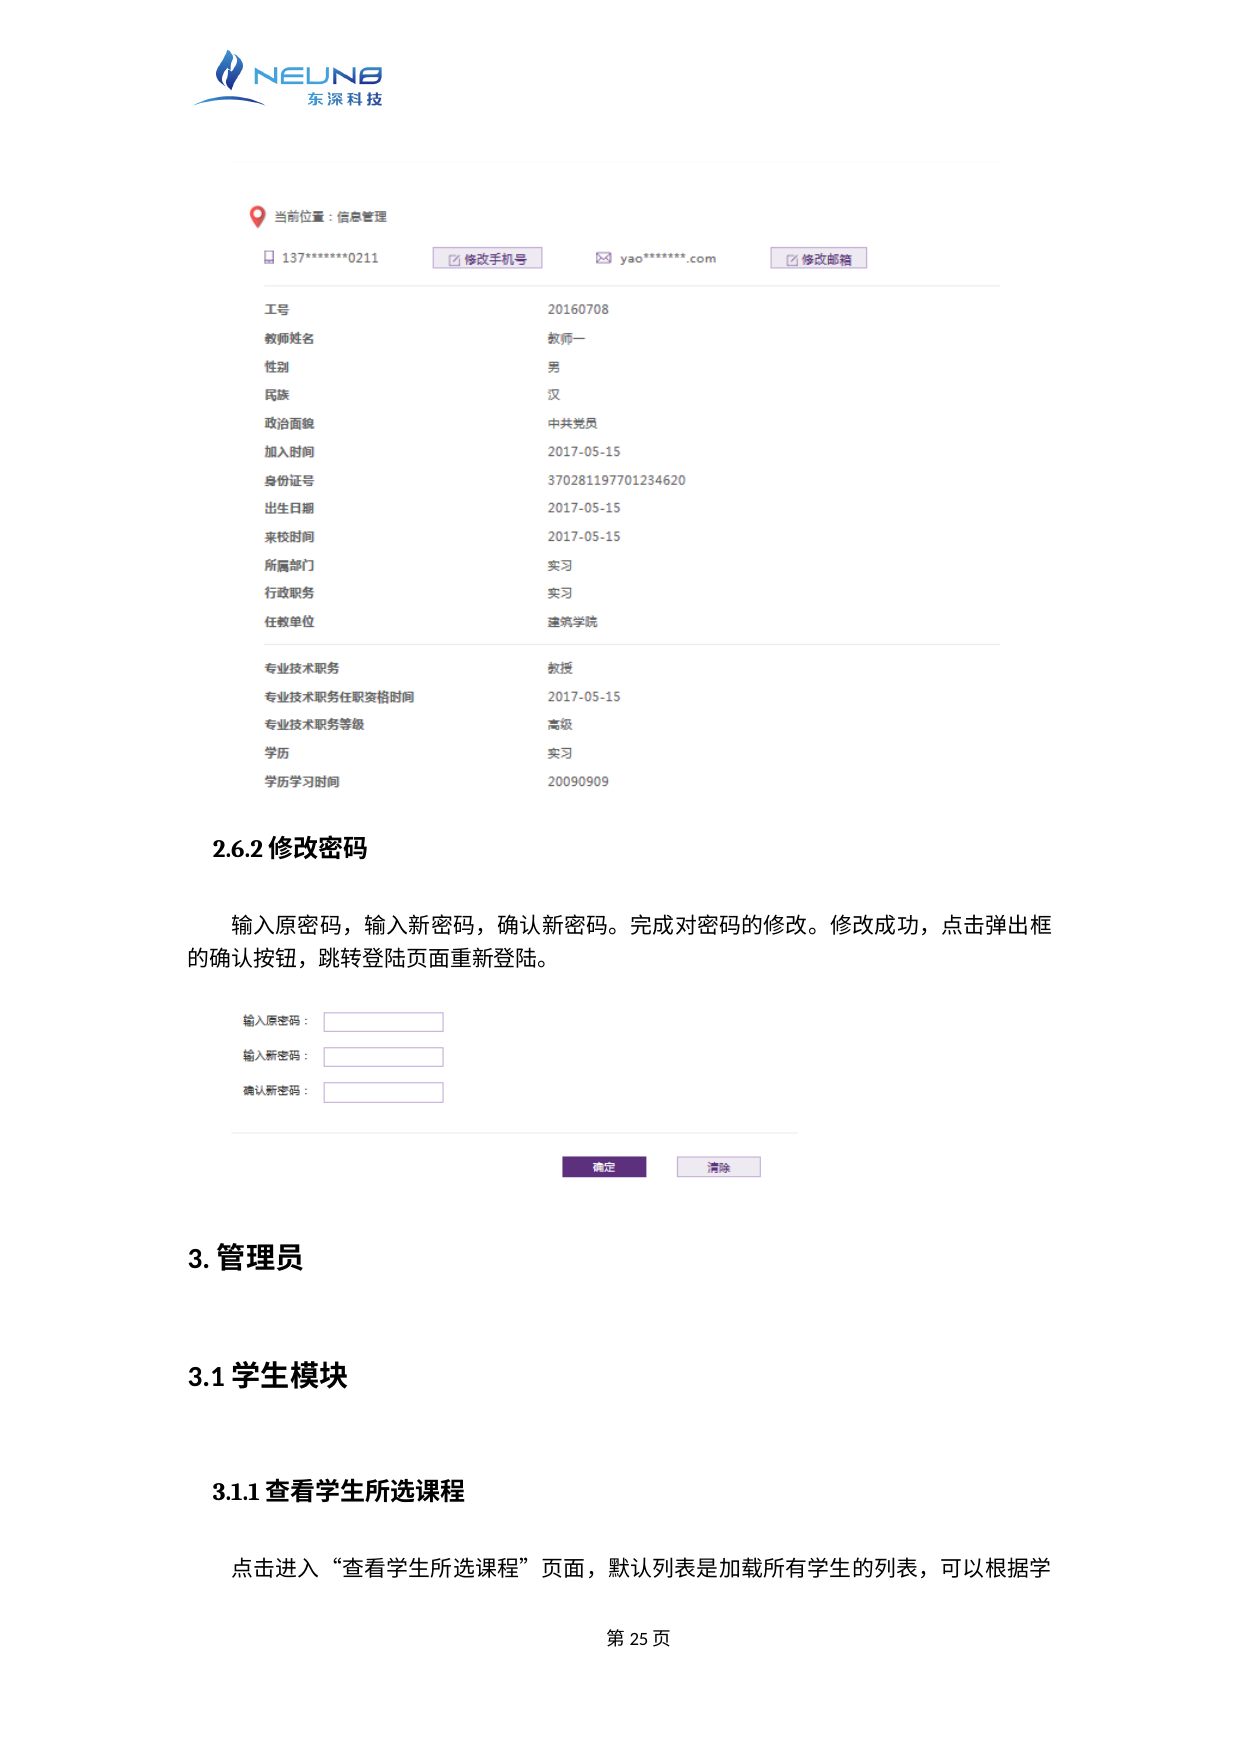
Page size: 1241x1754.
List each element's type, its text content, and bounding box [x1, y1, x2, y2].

subtitle 3. 管理员 [187, 1223, 1053, 1288]
subtitle 3.1 学生模块 [187, 1341, 1053, 1406]
picture [231, 162, 1001, 791]
text 输入原密码，输入新密码，确认新密码。完成对密码的修改。修改成功，点击弹出框的确认按钮，跳转登陆页面重新登陆。 [187, 908, 1053, 973]
subtitle 3.1.1 查看学生所选课程 [187, 1457, 1053, 1522]
picture [187, 48, 394, 110]
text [187, 1551, 1053, 1583]
picture [231, 985, 798, 1186]
subtitle 2.6.2 修改密码 [187, 814, 1053, 879]
